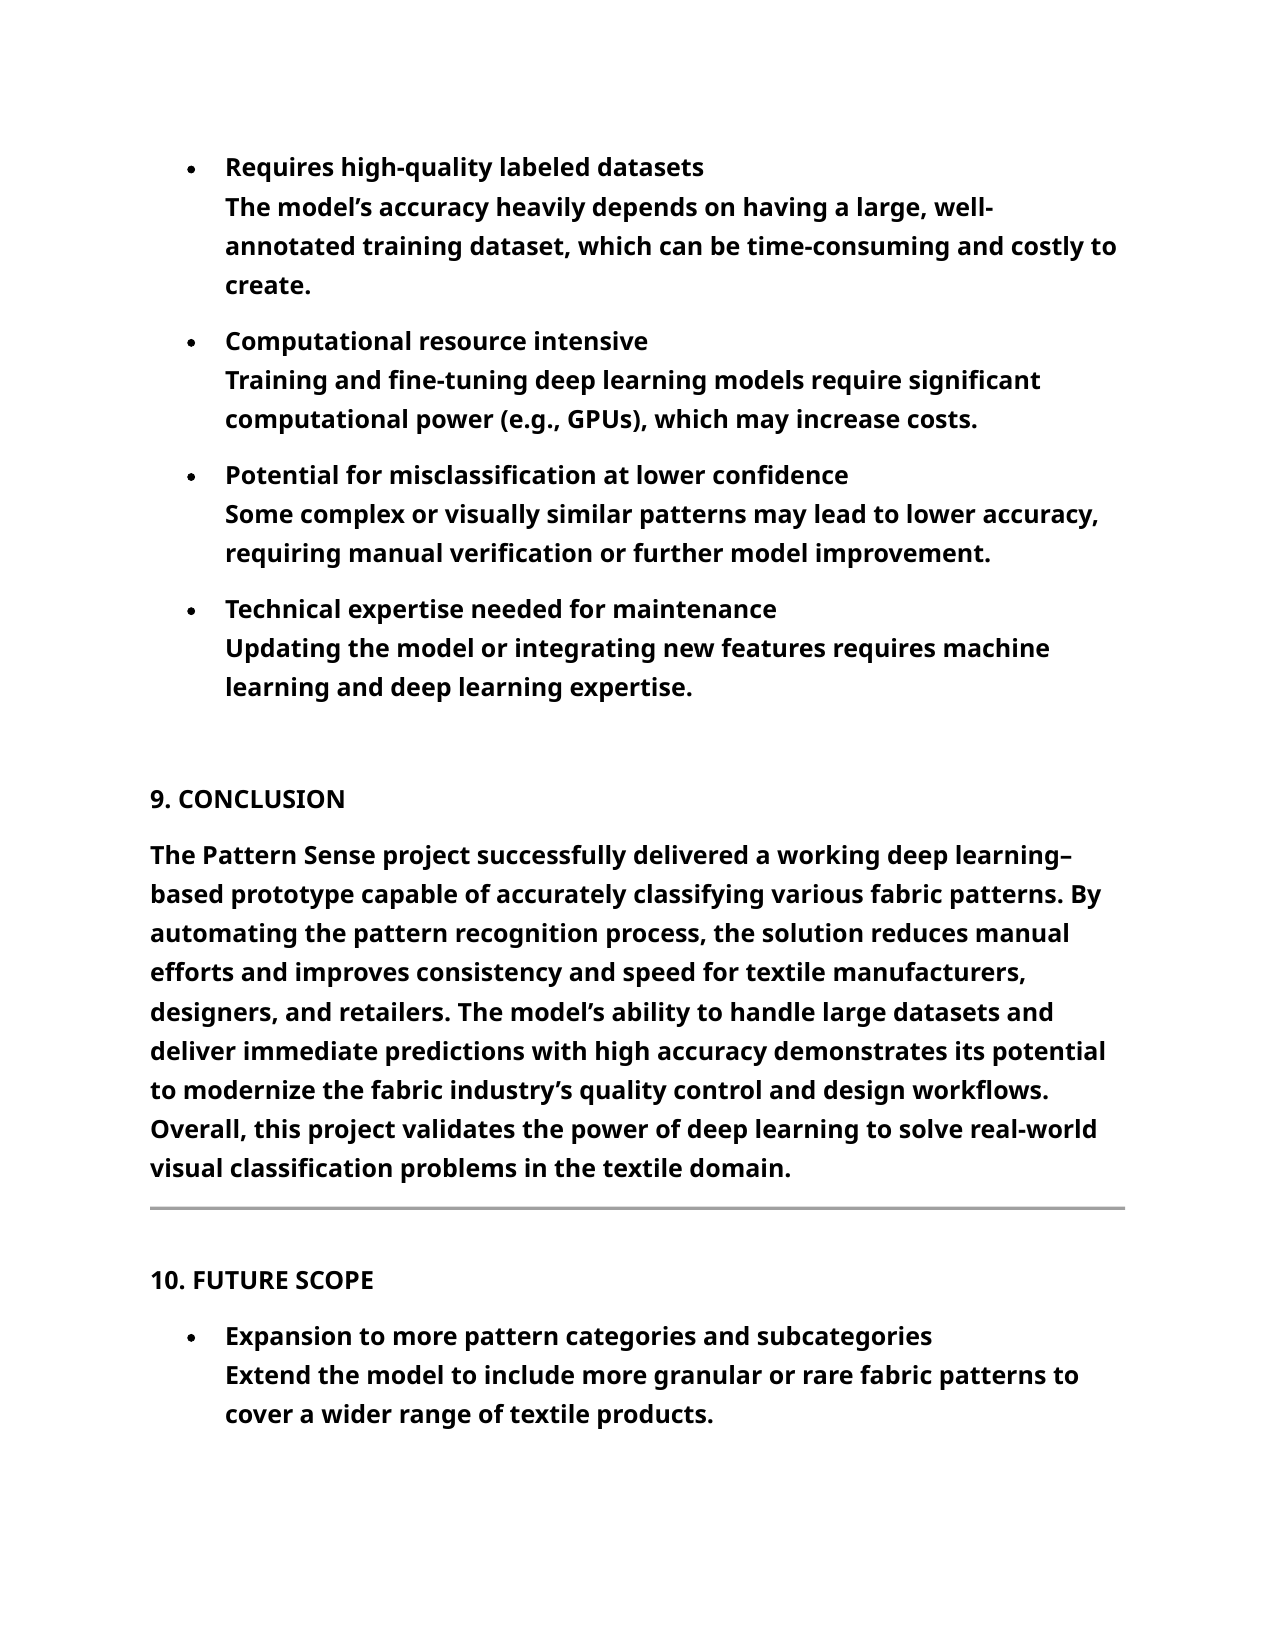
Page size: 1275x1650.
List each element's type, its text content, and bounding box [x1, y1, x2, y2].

list Expansion to more pattern categories and subcategories Extend the model to include more granular or rare fabric patterns to cover a wider range of textile products. [187, 1318, 1125, 1431]
text The Pattern Sense project successfully delivered a working deep learning–based prototype capable of accurately classifying various fabric patterns. By automating the pattern recognition process, the solution reduces manual efforts and improves consistency and speed for textile manufacturers, designers, and retailers. The model’s ability to handle large datasets and deliver immediate predictions with high accuracy demonstrates its potential to modernize the fabric industry’s quality control and design workflows. Overall, this project validates the power of deep learning to solve real-world visual classification problems in the textile domain. [150, 837, 1125, 1185]
text 10. FUTURE SCOPE [150, 1262, 1125, 1297]
list Potential for misclassification at lower confidence Some complex or visually similar patterns may lead to lower accuracy, requiring manual verification or further model improvement. [187, 457, 1125, 570]
text 9. CONCLUSION [150, 782, 1125, 816]
list Technical expertise needed for maintenance Updating the model or integrating new features requires machine learning and deep learning expertise. [187, 592, 1125, 704]
list Computational resource intensive Training and fine-tuning deep learning models require significant computational power (e.g., GPUs), which may increase costs. [187, 323, 1125, 436]
list Requires high-quality labeled datasets The model’s accuracy heavily depends on having a large, well-annotated training dataset, which can be time-consuming and costly to create. [187, 150, 1125, 302]
